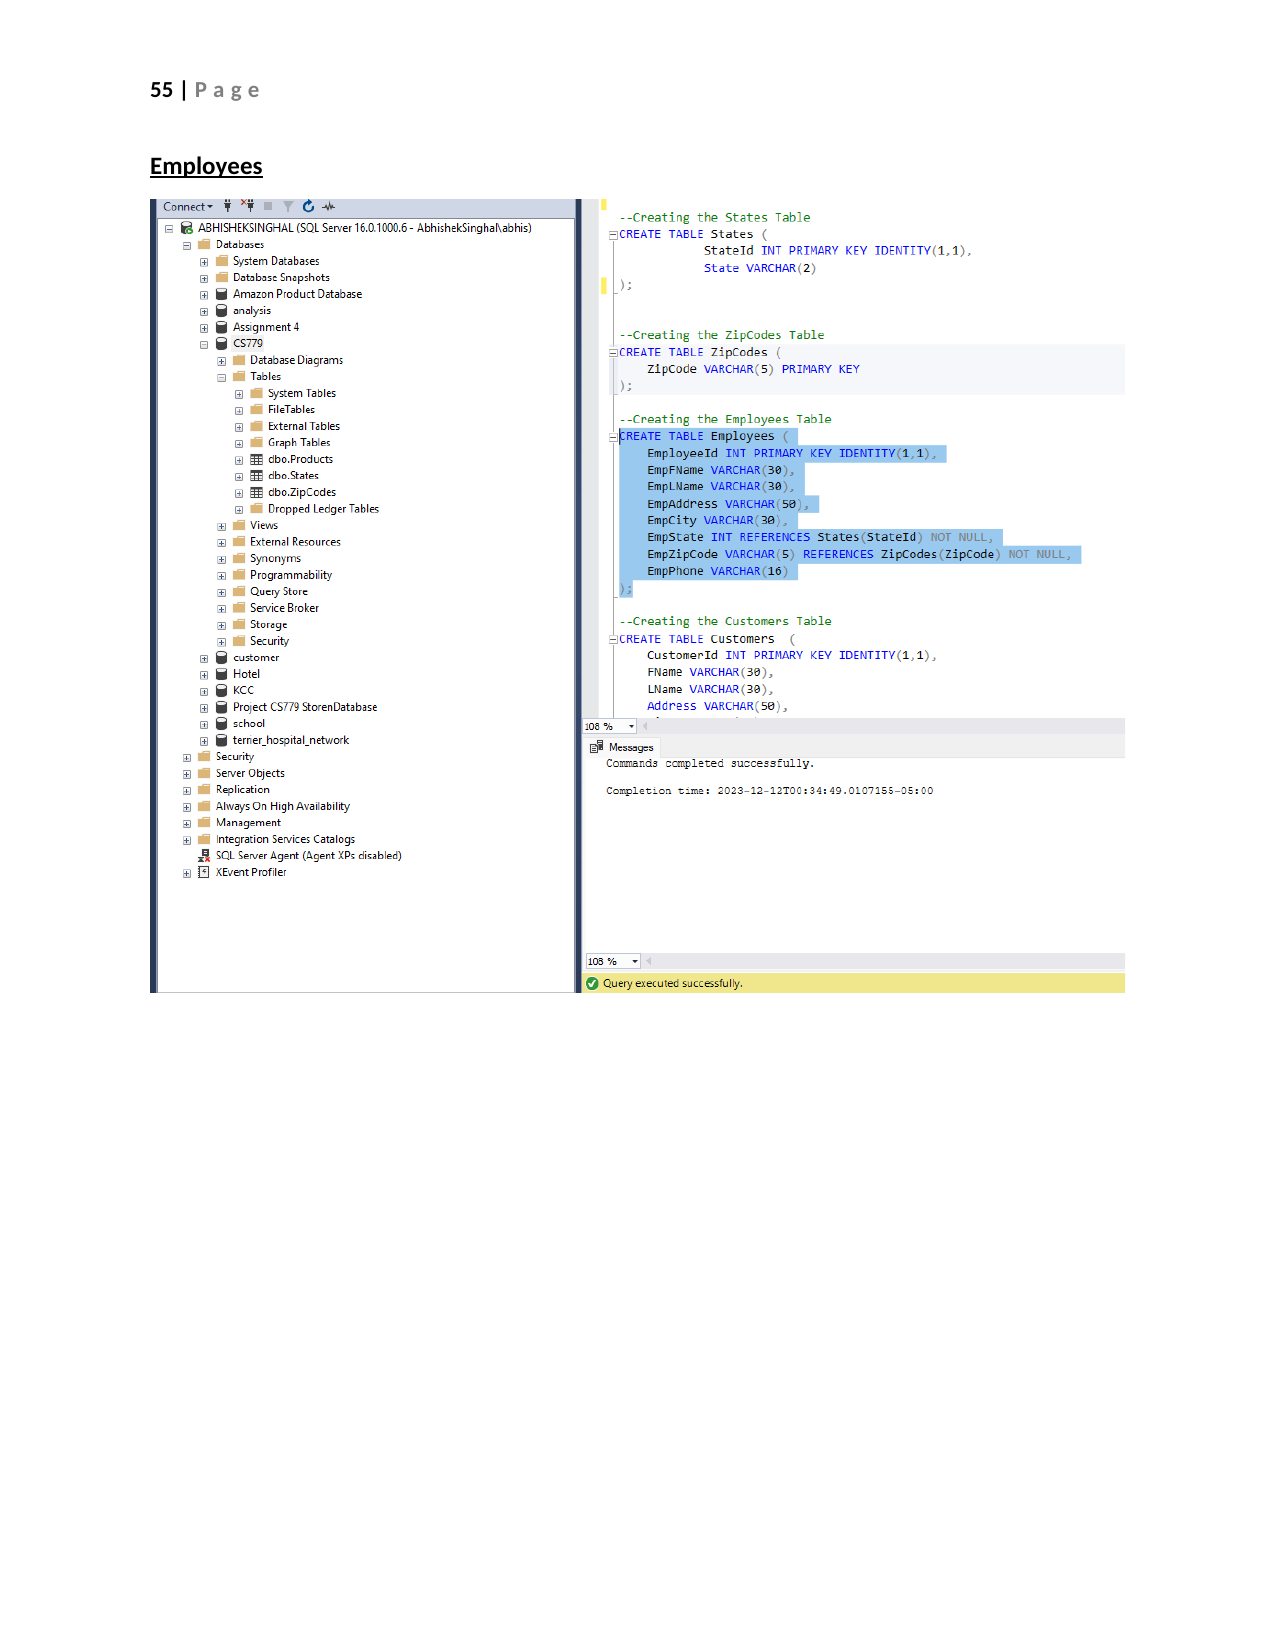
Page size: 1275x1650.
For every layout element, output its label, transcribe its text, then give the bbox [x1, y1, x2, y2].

text Employees [150, 150, 1125, 181]
picture [150, 199, 1125, 993]
